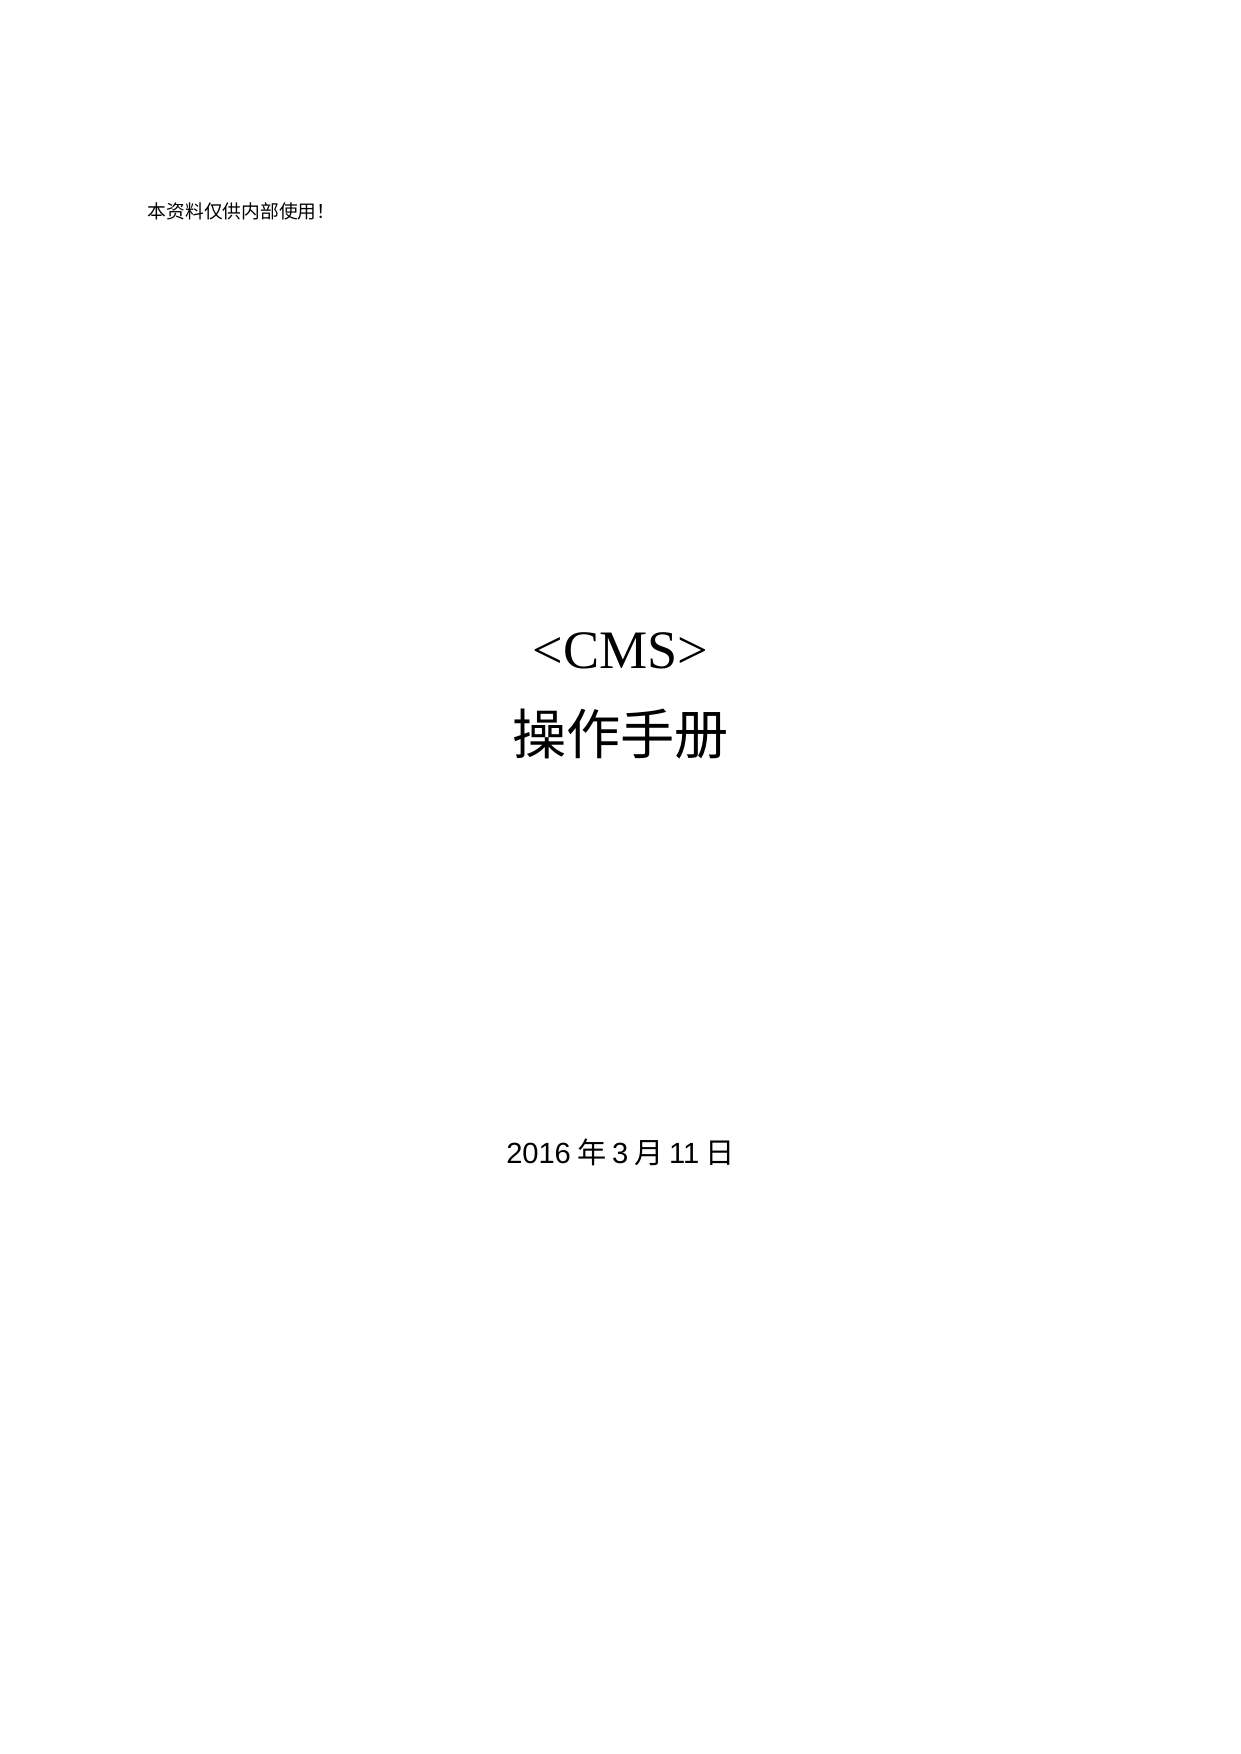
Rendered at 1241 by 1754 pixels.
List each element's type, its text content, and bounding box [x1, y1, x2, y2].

text 本资料仅供内部使用！ [148, 194, 1092, 227]
text <CMS> [148, 617, 1092, 682]
text 2016年3月11日 [148, 1118, 1092, 1183]
text 操作手册 [148, 682, 1092, 779]
